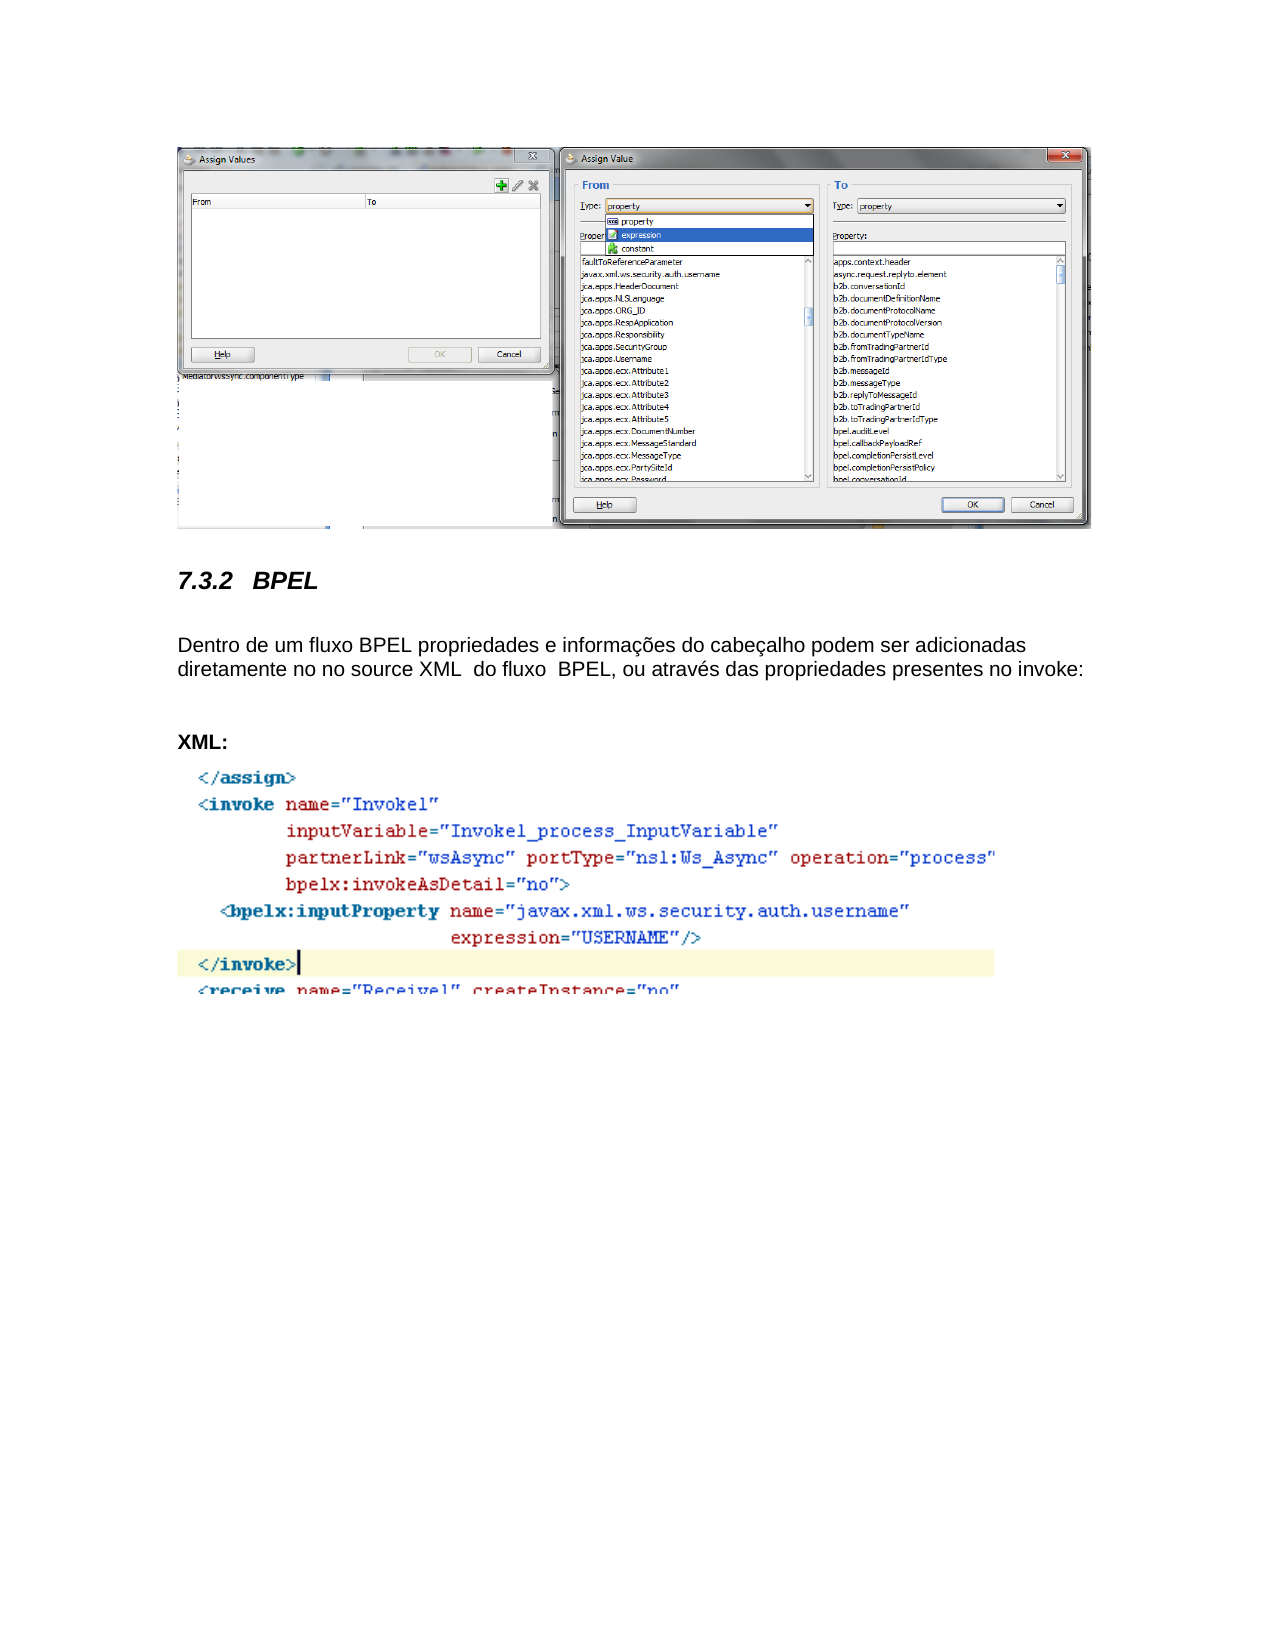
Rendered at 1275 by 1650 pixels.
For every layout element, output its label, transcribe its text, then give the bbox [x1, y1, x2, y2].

text XML: [177, 729, 1093, 753]
picture [177, 766, 995, 994]
text Dentro de um fluxo BPEL propriedades e informações do cabeçalho podem ser adicionadas diretamente no no source XML do fluxo BPEL, ou através das propriedades presentes no invoke: [177, 633, 1093, 681]
picture [177, 147, 1092, 529]
subtitle BPEL [177, 566, 1093, 595]
